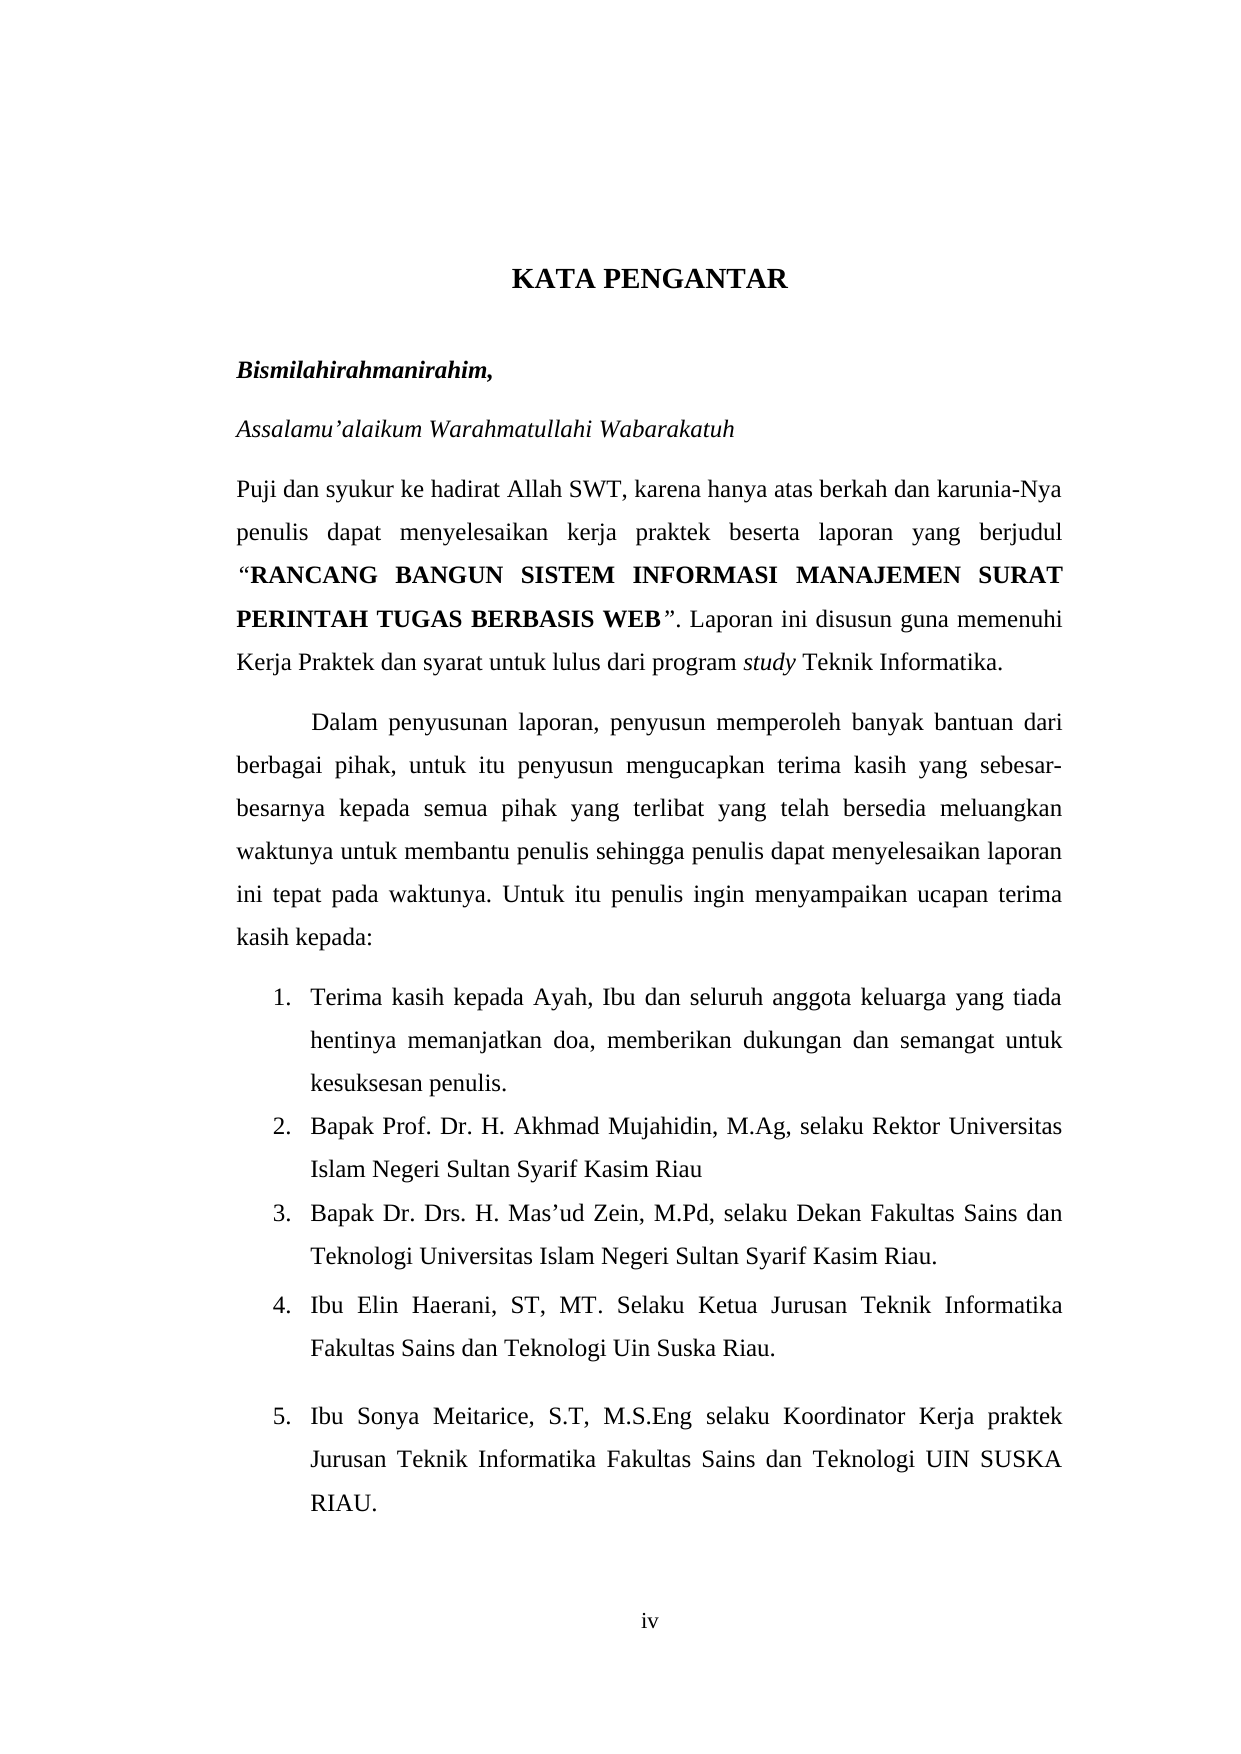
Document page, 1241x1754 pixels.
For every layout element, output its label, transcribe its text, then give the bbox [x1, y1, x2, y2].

list Ibu Sonya Meitarice, S.T, M.S.Eng selaku Koordinator Kerja praktek Jurusan Teknik Informatika Fakultas Sains dan Teknologi UIN SUSKA RIAU. [273, 1401, 1063, 1516]
text Puji dan syukur ke hadirat Allah SWT, karena hanya atas berkah dan karunia-Nya penulis dapat menyelesaikan kerja praktek beserta laporan yang berjudul “RANCANG BANGUN SISTEM INFORMASI MANAJEMEN SURAT PERINTAH TUGAS BERBASIS WEB”. Laporan ini disusun guna memenuhi Kerja Praktek dan syarat untuk lulus dari program study Teknik Informatika. [236, 474, 1063, 676]
text Assalamu’alaikum Warahmatullahi Wabarakatuh [236, 414, 1063, 443]
text Bismilahirahmanirahim, [236, 355, 1063, 383]
list Ibu Elin Haerani, ST, MT. Selaku Ketua Jurusan Teknik Informatika Fakultas Sains dan Teknologi Uin Suska Riau. [273, 1290, 1063, 1362]
list Bapak Dr. Drs. H. Mas’ud Zein, M.Pd, selaku Dekan Fakultas Sains dan Teknologi Universitas Islam Negeri Sultan Syarif Kasim Riau. [273, 1198, 1063, 1269]
text Dalam penyusunan laporan, penyusun memperoleh banyak bantuan dari berbagai pihak, untuk itu penyusun mengucapkan terima kasih yang sebesar-besarnya kepada semua pihak yang terlibat yang telah bersedia meluangkan waktunya untuk membantu penulis sehingga penulis dapat menyelesaikan laporan ini tepat pada waktunya. Untuk itu penulis ingin menyampaikan ucapan terima kasih kepada: [236, 707, 1063, 951]
subtitle KATA PENGANTAR [236, 261, 1063, 295]
list Bapak Prof. Dr. H. Akhmad Mujahidin, M.Ag, selaku Rektor Universitas Islam Negeri Sultan Syarif Kasim Riau [273, 1111, 1063, 1183]
list Terima kasih kepada Ayah, Ibu dan seluruh anggota keluarga yang tiada hentinya memanjatkan doa, memberikan dukungan dan semangat untuk kesuksesan penulis. [273, 982, 1063, 1097]
